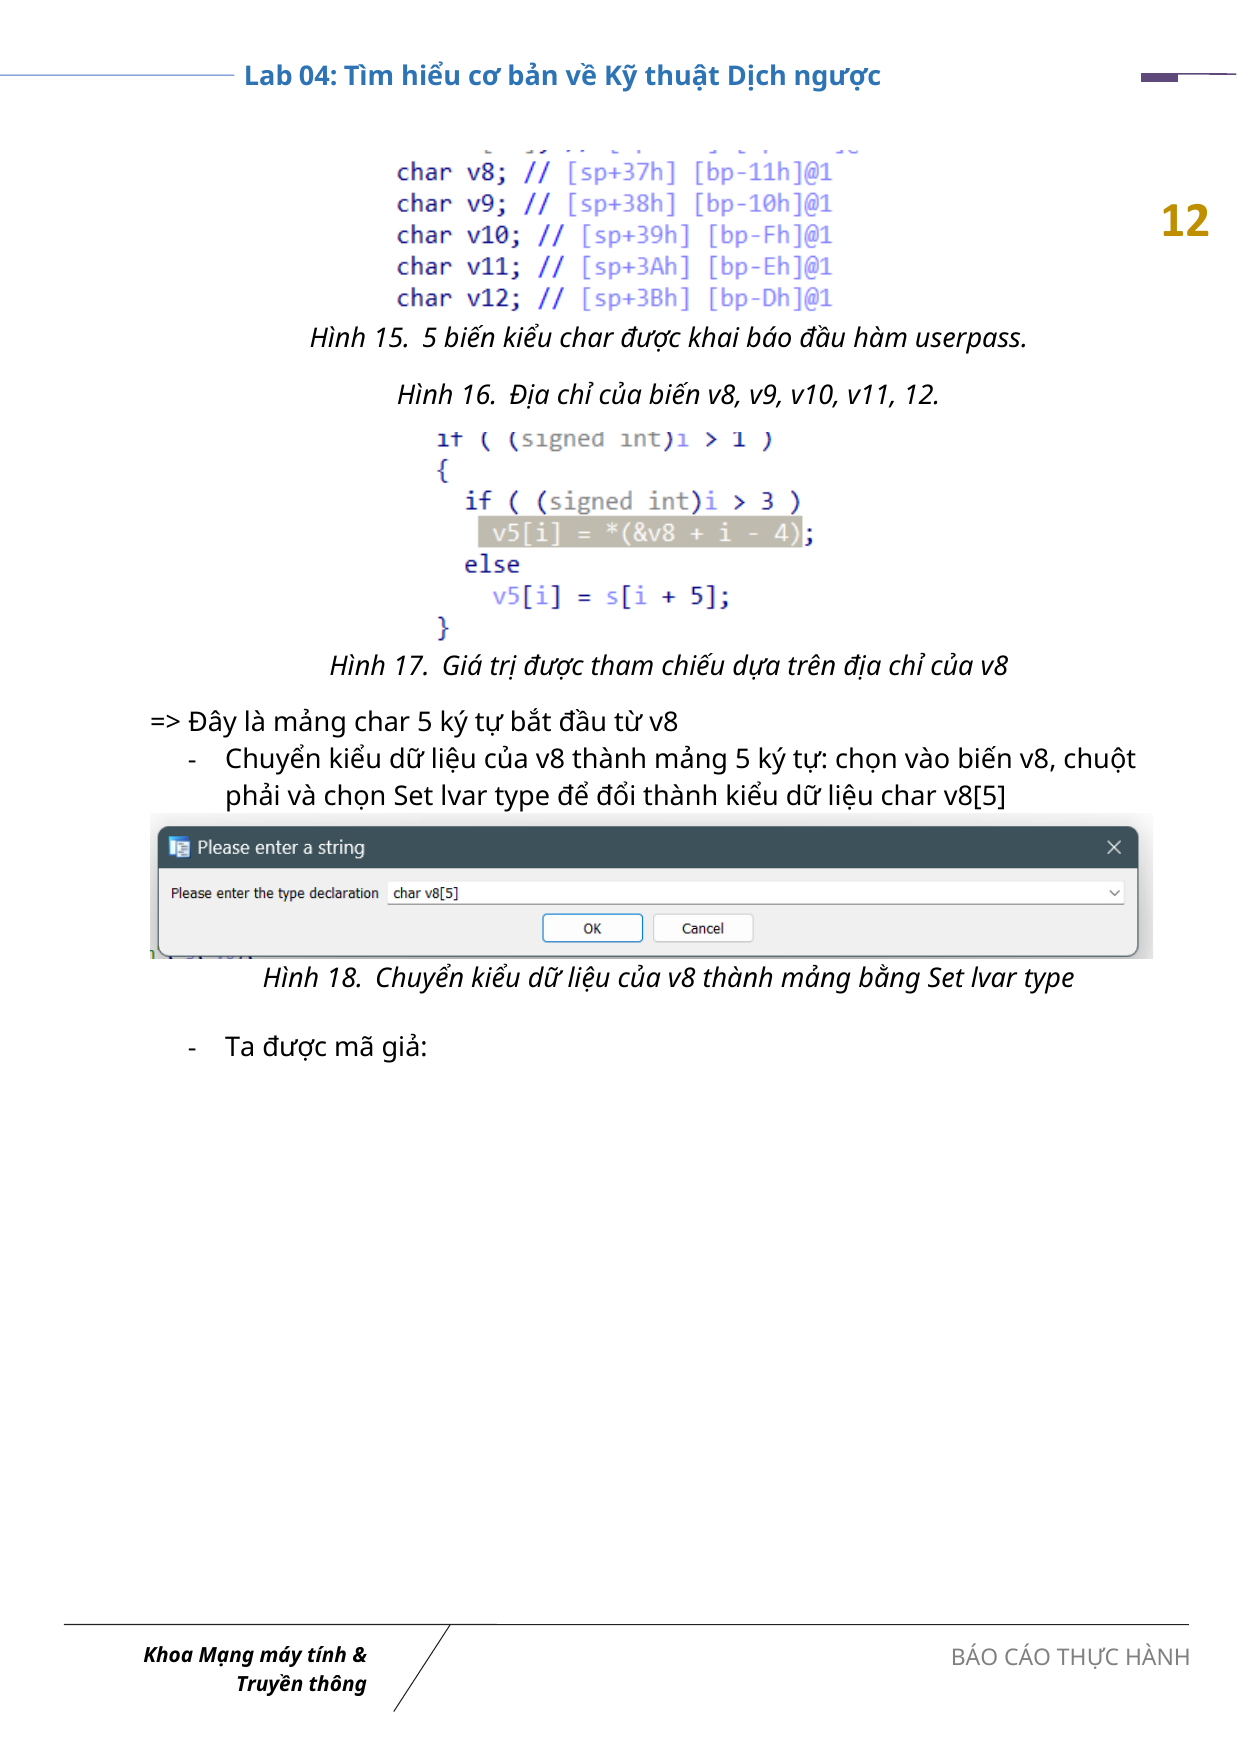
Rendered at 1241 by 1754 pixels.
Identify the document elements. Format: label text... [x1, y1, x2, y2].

picture [150, 813, 1154, 959]
list Chuyển kiểu dữ liệu của v8 thành mảng 5 ký tự: chọn vào biến v8, chuột phải và chọn Set lvar type để đổi thành kiểu dữ liệu char v8[5] [187, 740, 1153, 813]
list Ta được mã giả: [187, 1028, 1153, 1065]
text => Đây là mảng char 5 ký tự bắt đầu từ v8 [150, 703, 1153, 740]
text Giá trị được tham chiếu dựa trên địa chỉ của v8 [187, 646, 1153, 683]
picture [364, 432, 939, 647]
text Chuyển kiểu dữ liệu của v8 thành mảng bằng Set lvar type [187, 959, 1153, 996]
text 5 biến kiểu char được khai báo đầu hàm userpass. [187, 319, 1153, 356]
picture [387, 150, 916, 319]
text Địa chỉ của biến v8, v9, v10, v11, 12. [187, 375, 1153, 412]
